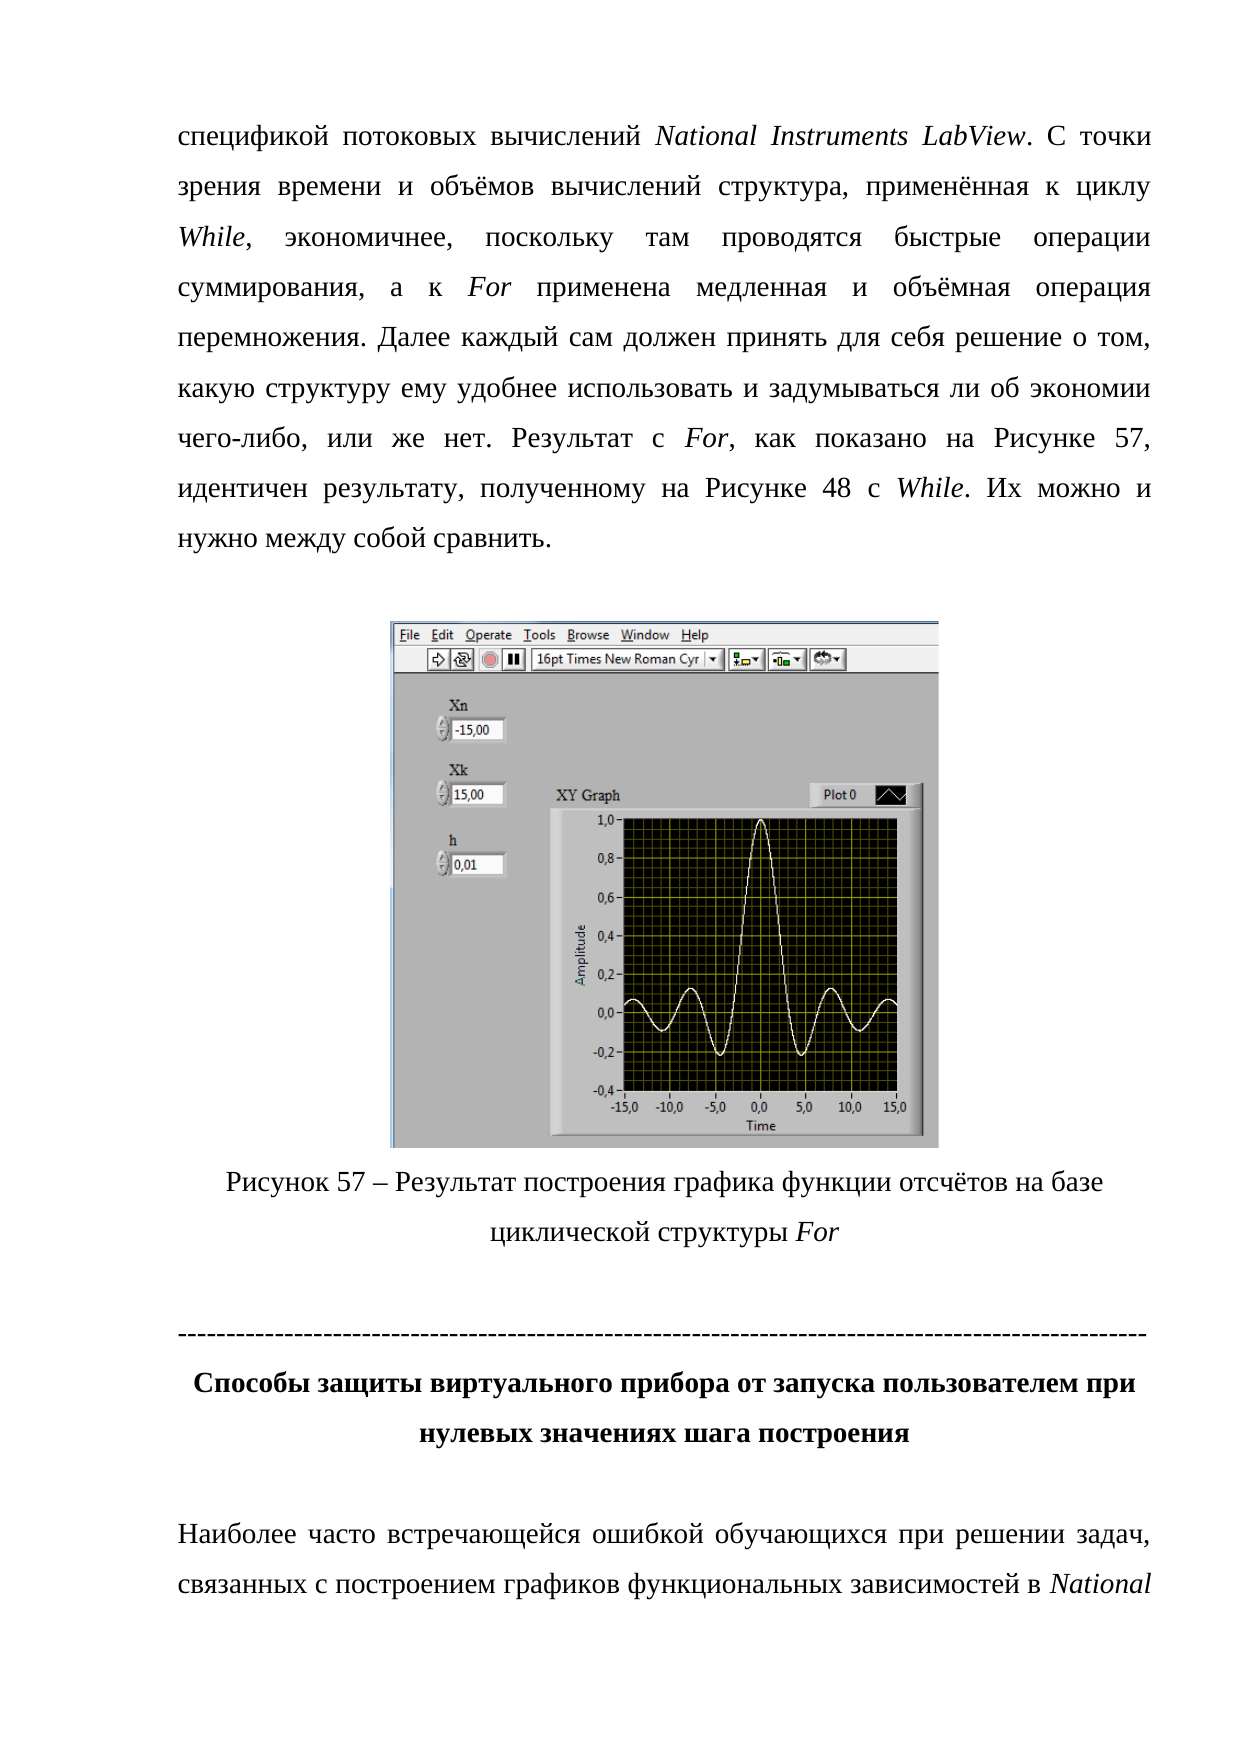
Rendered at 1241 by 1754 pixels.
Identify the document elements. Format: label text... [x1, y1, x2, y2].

picture [390, 621, 939, 1148]
text Рисунок 57 – Результат построения графика функции отсчётов на базе циклической структуры For [177, 1164, 1152, 1248]
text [177, 118, 1152, 554]
text ---------------------------------------------------------------------------------------------------- [177, 1315, 1152, 1348]
text Способы защиты виртуального прибора от запуска пользователем при нулевых значениях шага построения [177, 1365, 1152, 1449]
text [177, 1516, 1152, 1600]
